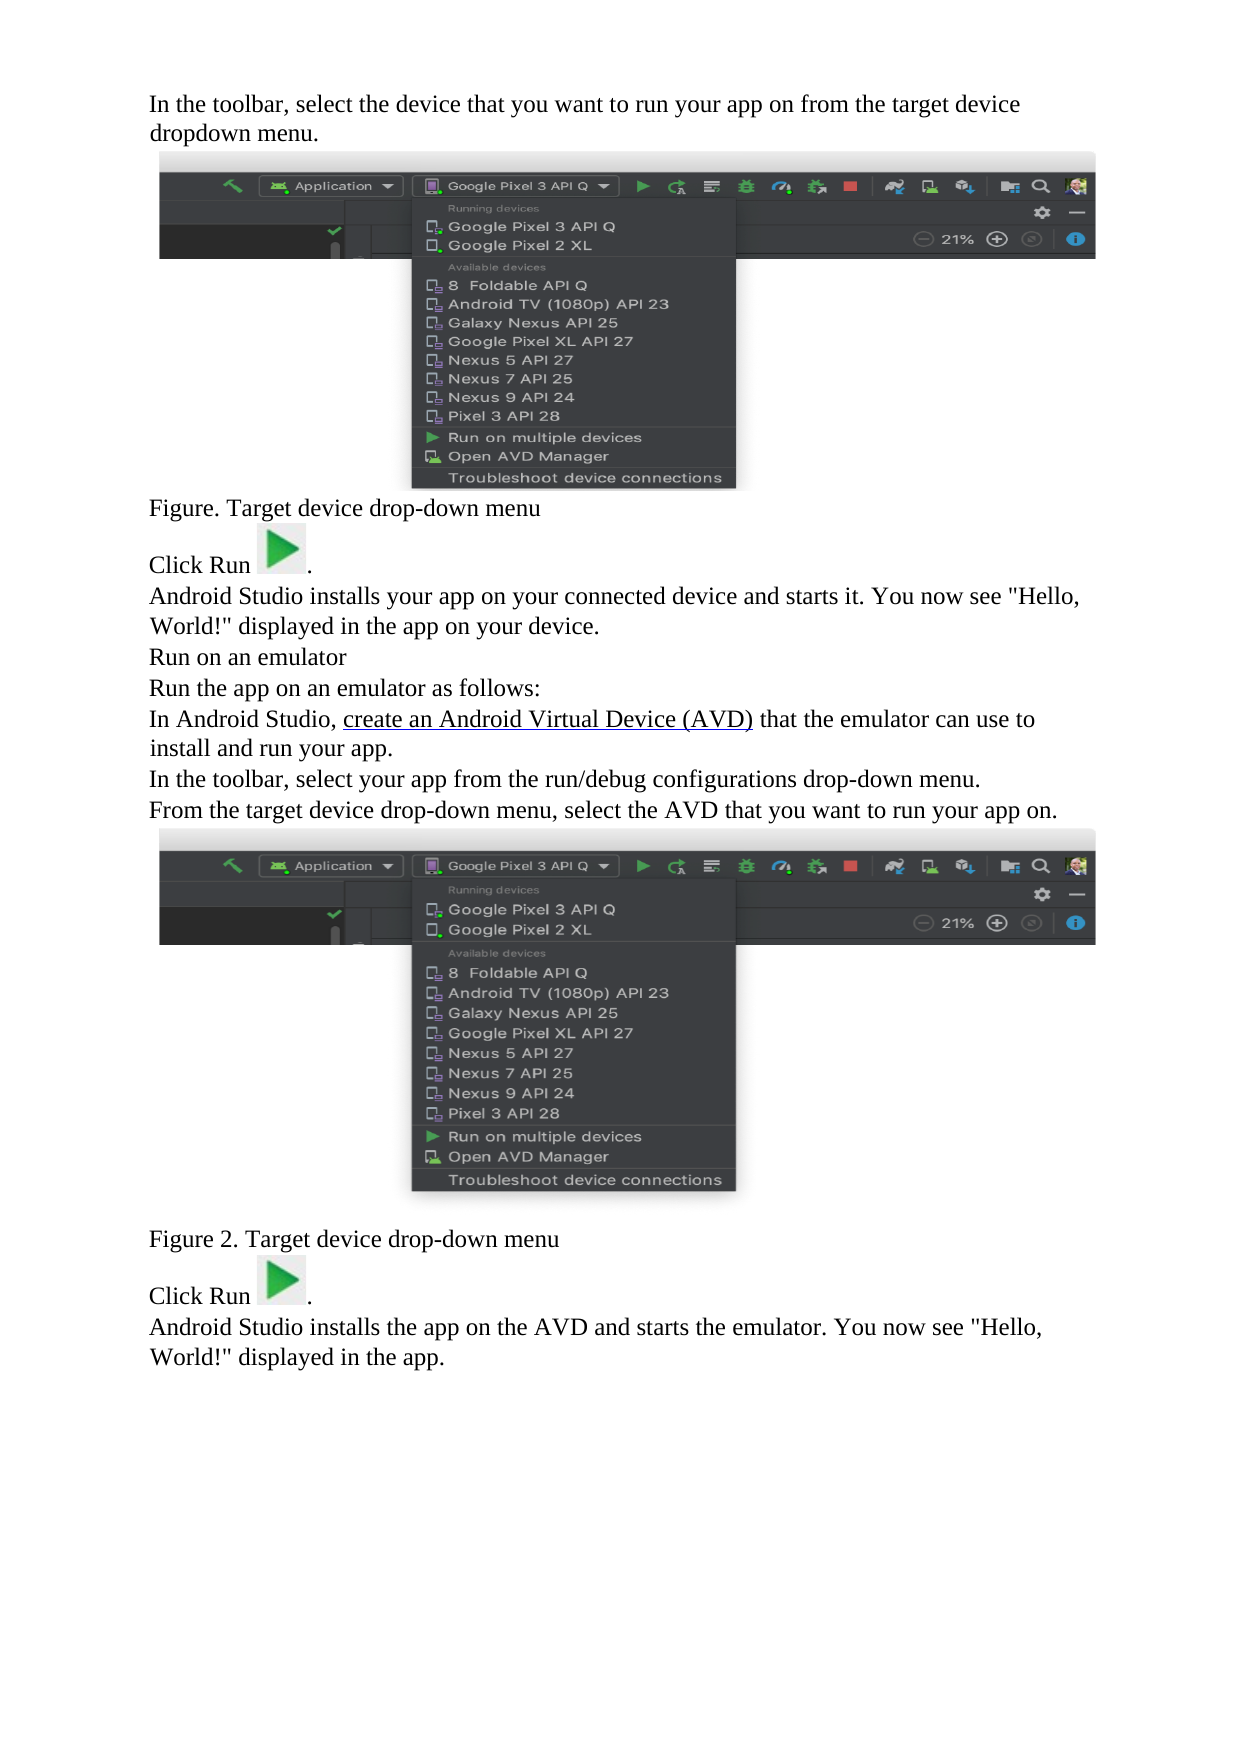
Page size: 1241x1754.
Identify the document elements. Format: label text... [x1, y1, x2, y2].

text In the toolbar, select the device that you want to run your app on from the target device dropdown menu. [148, 89, 1092, 147]
text Run the app on an emulator as follows: [148, 673, 1092, 702]
text From the target device drop-down menu, select the AVD that you want to run your app on. [148, 796, 1092, 824]
picture [256, 1255, 307, 1305]
text In the toolbar, select your app from the run/debug configurations drop-down menu. [148, 764, 1092, 793]
text Click Run . [148, 1255, 1092, 1310]
text Click Run . [148, 524, 1092, 579]
picture [157, 149, 1098, 491]
text Figure. Target device drop-down menu [148, 493, 1092, 522]
picture [256, 523, 307, 574]
picture [157, 826, 1098, 1222]
text Android Studio installs the app on the AVD and starts the emulator. You now see "Hello, World!" displayed in the app. [148, 1312, 1092, 1371]
text In Android Studio, create an Android Virtual Device (AVD) that the emulator can use to install and run your app. [148, 704, 1092, 762]
text Figure 2. Target device drop-down menu [148, 1224, 1092, 1253]
text Android Studio installs your app on your connected device and starts it. You now see "Hello, World!" displayed in the app on your device. [148, 581, 1092, 639]
text Run on an emulator [148, 642, 1092, 671]
